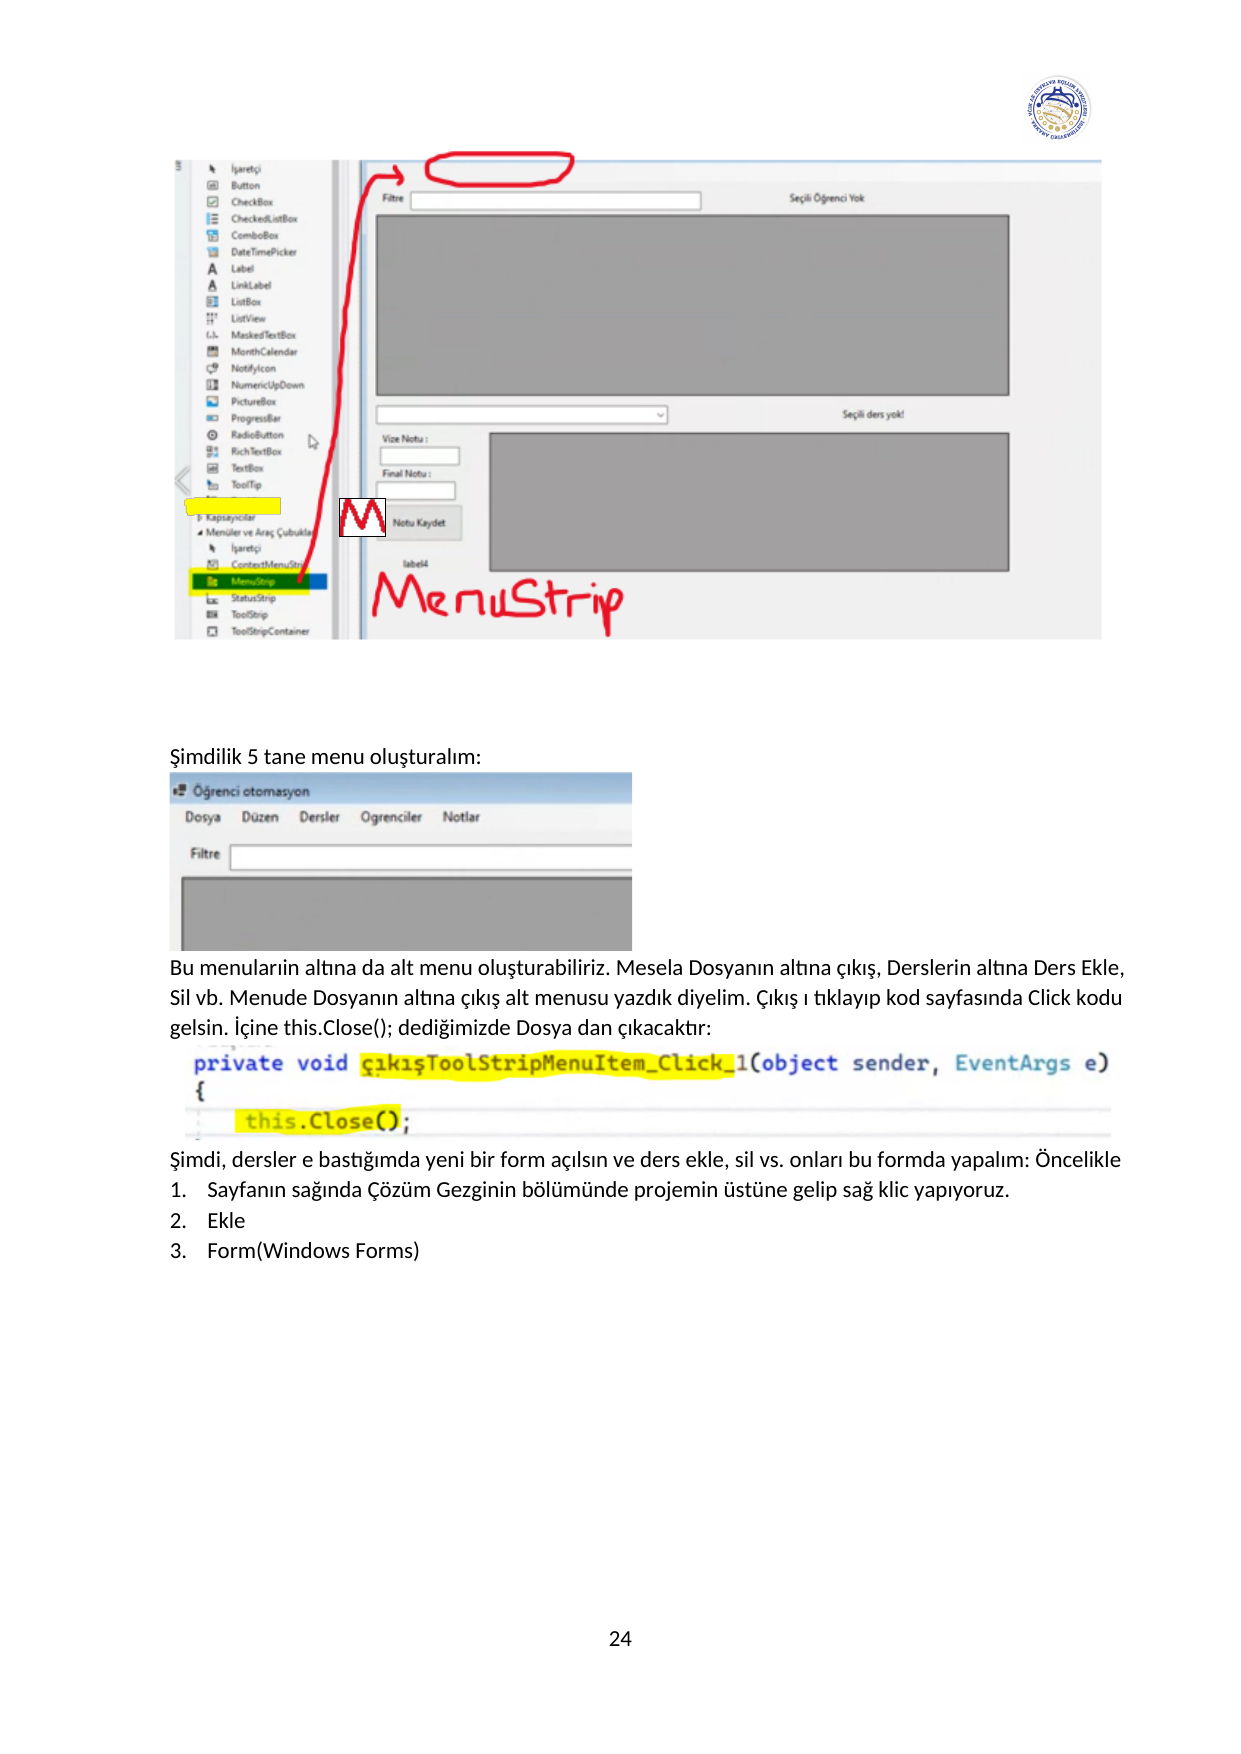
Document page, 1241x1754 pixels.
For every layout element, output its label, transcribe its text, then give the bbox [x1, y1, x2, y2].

list Şimdilik 5 tane menu oluşturalım: [169, 742, 1152, 770]
picture [169, 1043, 1115, 1144]
picture [169, 147, 1115, 650]
list Ekle [169, 1206, 1152, 1234]
list Sayfanın sağında Çözüm Gezginin bölümünde projemin üstüne gelip sağ klic yapıyoruz. [169, 1176, 1152, 1203]
list Şimdi, dersler e bastığımda yeni bir form açılsın ve ders ekle, sil vs. onları bu formda yapalım: Öncelikle [169, 1145, 1152, 1173]
picture [1022, 73, 1093, 145]
list Bu menularıin altına da alt menu oluşturabiliriz. Mesela Dosyanın altına çıkış, Derslerin altına Ders Ekle, Sil vb. Menude Dosyanın altına çıkış alt menusu yazdık diyelim. Çıkış ı tıklayıp kod sayfasında Click kodu gelsin. İçine this.Close(); dediğimizde Dosya dan çıkacaktır: [169, 953, 1152, 1041]
list Form(Windows Forms) [169, 1236, 1152, 1264]
picture [169, 772, 633, 951]
